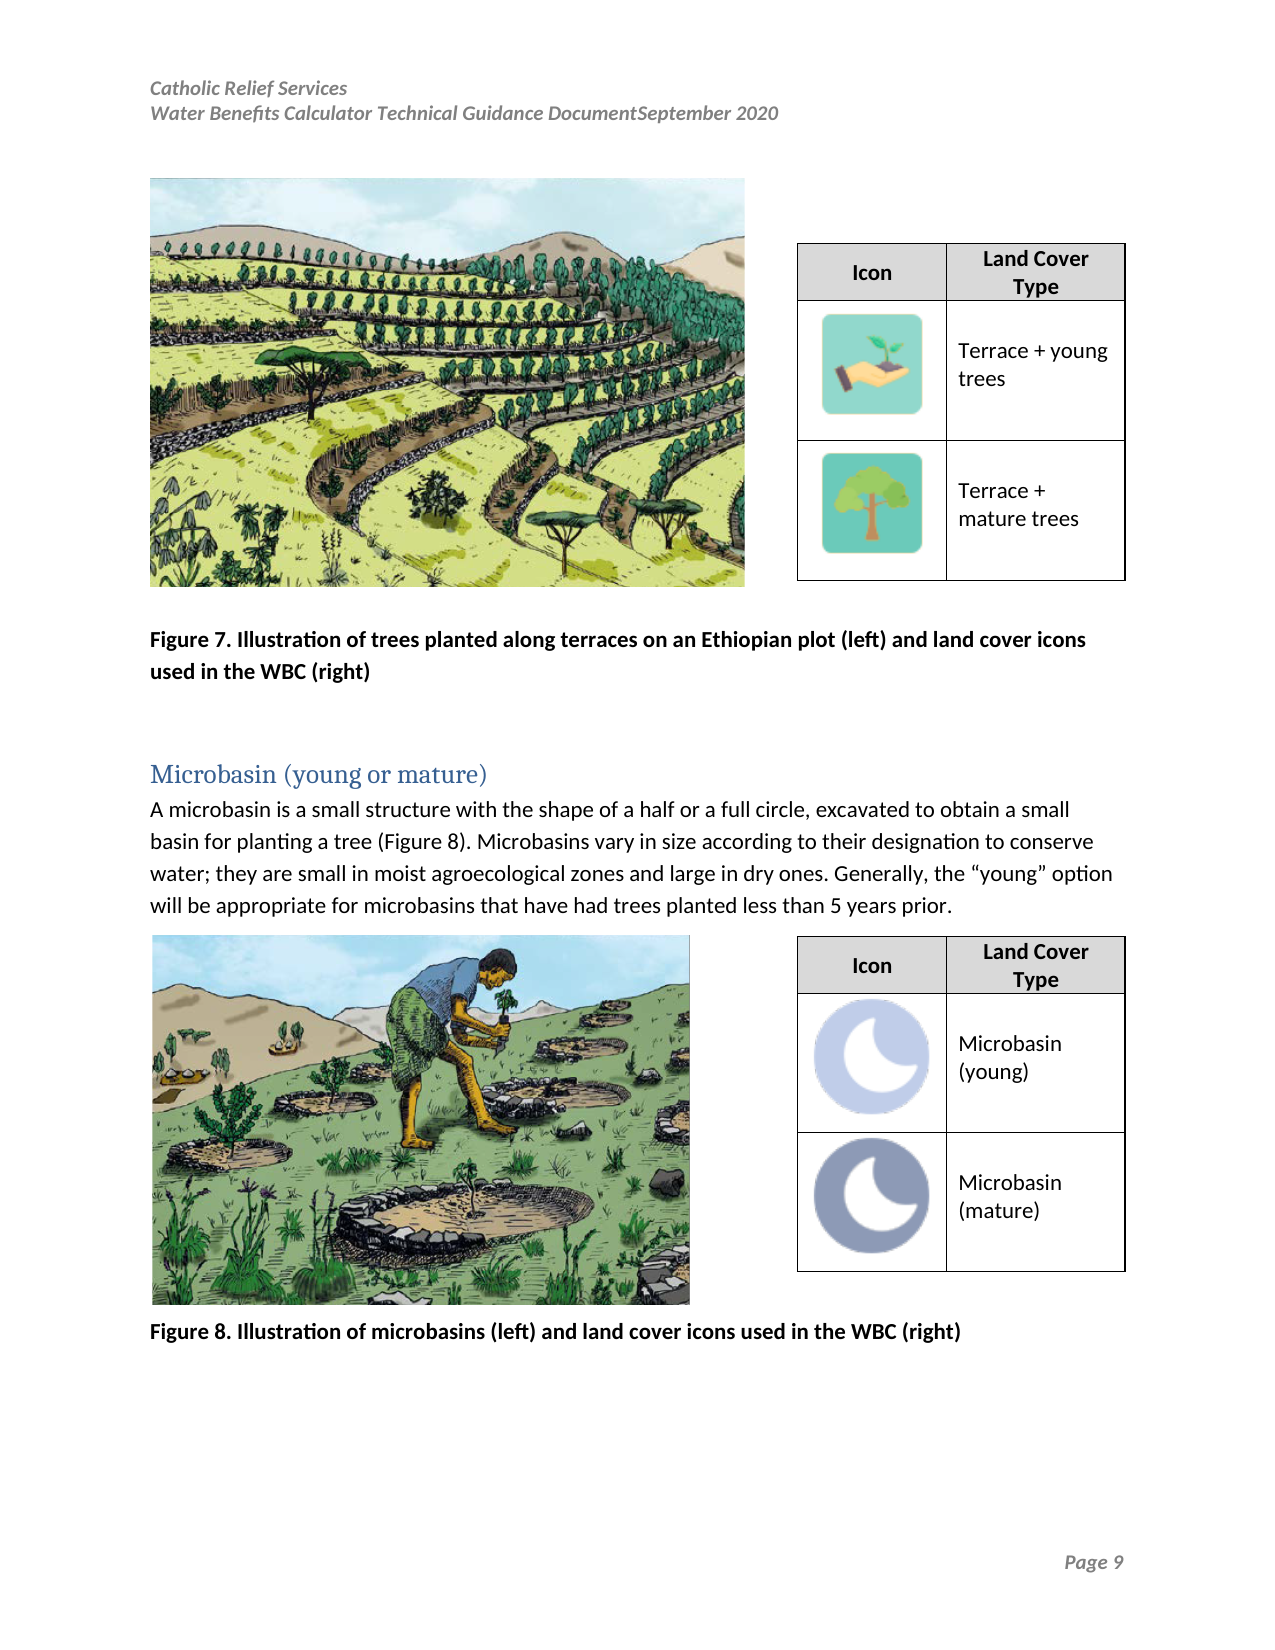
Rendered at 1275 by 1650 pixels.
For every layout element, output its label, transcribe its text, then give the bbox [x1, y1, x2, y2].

text Figure 8. Illustration of microbasins (left) and land cover icons used in the WBC (right) [150, 1317, 1125, 1345]
subtitle Microbasin (young or mature) [150, 759, 1125, 790]
table_cell [798, 301, 946, 440]
picture [150, 178, 745, 587]
picture [809, 1133, 935, 1259]
text Figure 7. Illustration of trees planted along terraces on an Ethiopian plot (left) and land cover icons used in the WBC (right) [150, 625, 1125, 685]
table_header Land Cover Type [947, 244, 1124, 300]
table_header Icon [798, 244, 946, 300]
picture [809, 994, 935, 1120]
table_cell Microbasin (young) [947, 994, 1124, 1132]
picture [809, 301, 936, 428]
picture [152, 935, 690, 1305]
table_cell Terrace + mature trees [947, 441, 1124, 579]
table_cell Terrace + young trees [947, 301, 1124, 440]
table_cell [798, 1133, 946, 1271]
table_cell [798, 441, 946, 579]
picture [809, 441, 936, 567]
table_header Land Cover Type [947, 937, 1124, 993]
table_header Icon [798, 937, 946, 993]
text A microbasin is a small structure with the shape of a half or a full circle, excavated to obtain a small basin for planting a tree (Figure 8). Microbasins vary in size according to their designation to conserve water; they are small in moist agroecological zones and large in dry ones. Generally, the “young” option will be appropriate for microbasins that have had trees planted less than 5 years prior. [150, 795, 1125, 919]
table_cell [798, 994, 946, 1132]
table_cell Microbasin (mature) [947, 1133, 1124, 1271]
